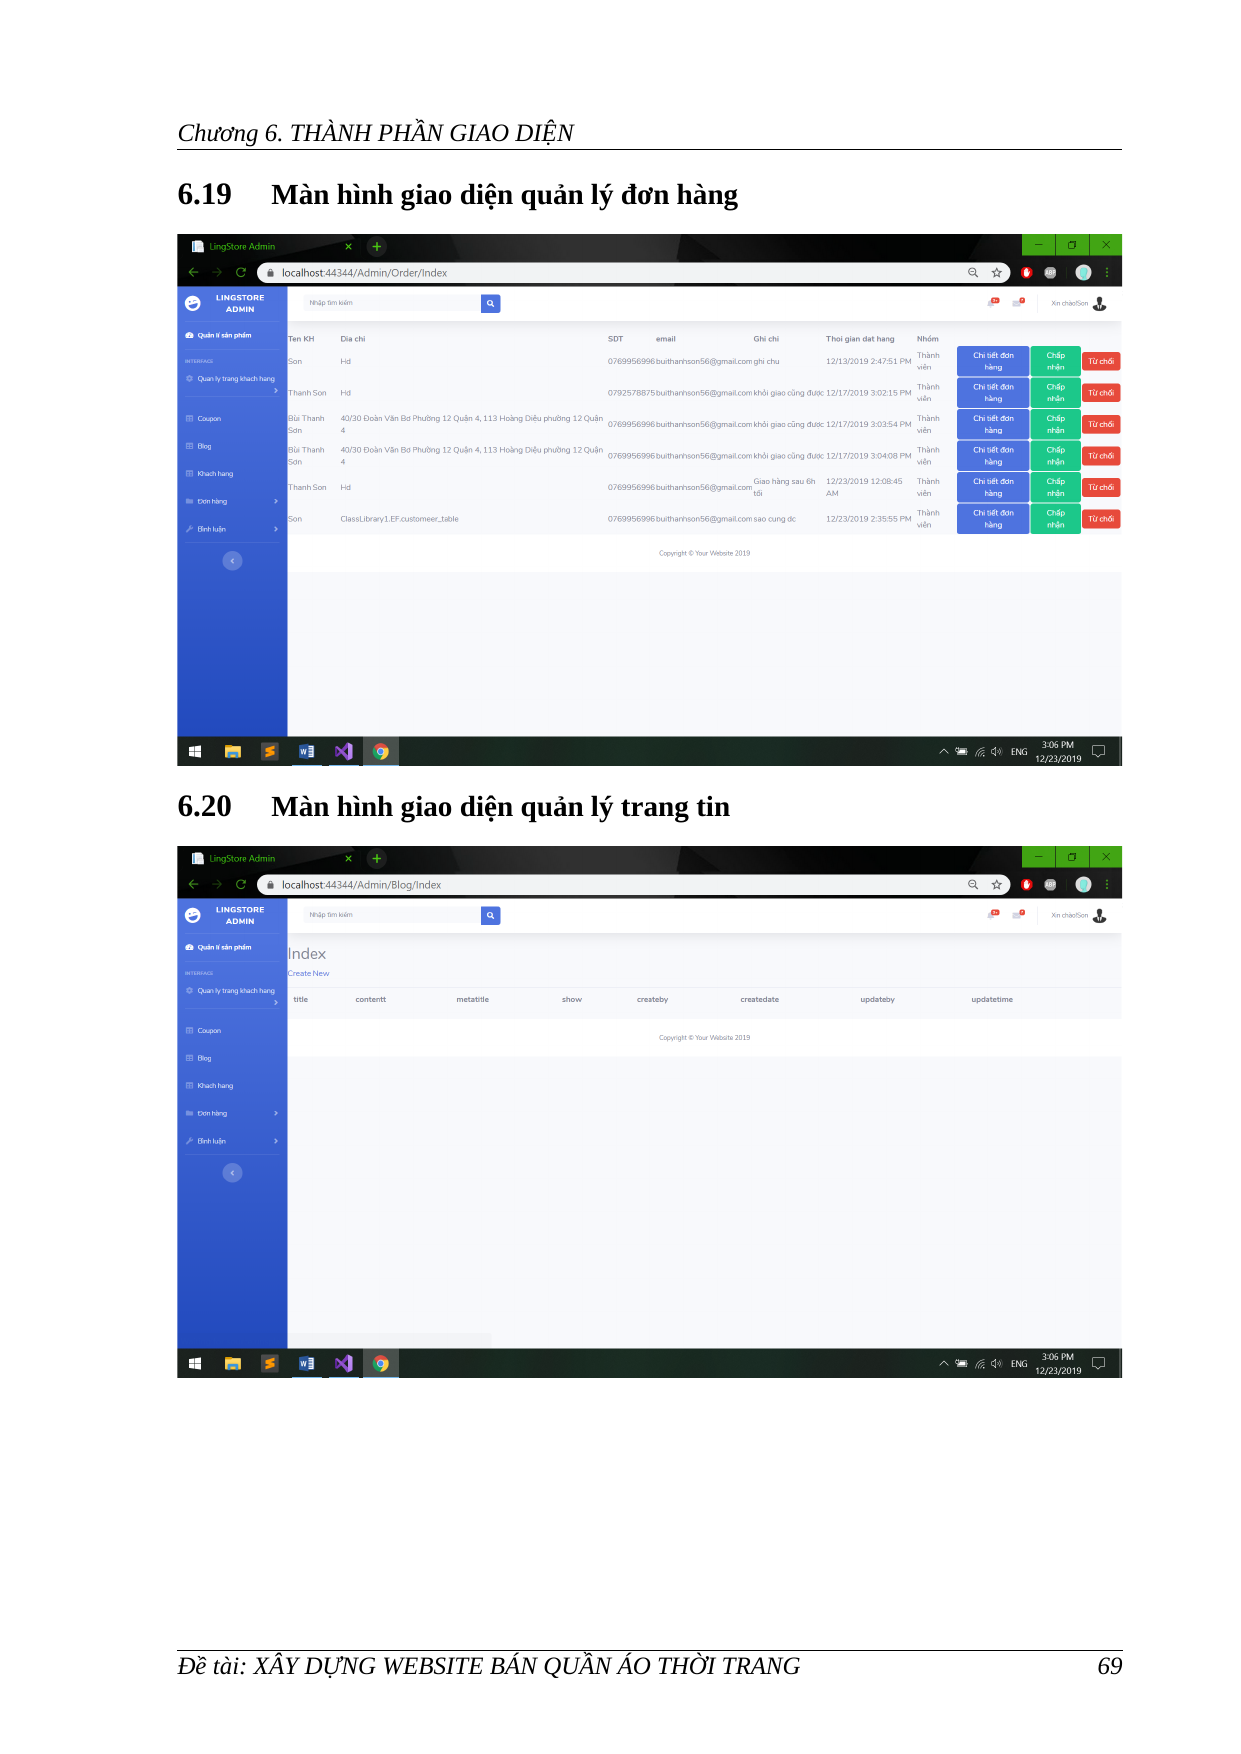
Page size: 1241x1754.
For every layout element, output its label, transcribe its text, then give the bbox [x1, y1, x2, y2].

subtitle Màn hình giao diện quản lý trang tin [177, 787, 1122, 823]
picture [177, 846, 1123, 1378]
subtitle Màn hình giao diện quản lý đơn hàng [177, 175, 1122, 211]
picture [177, 234, 1123, 766]
